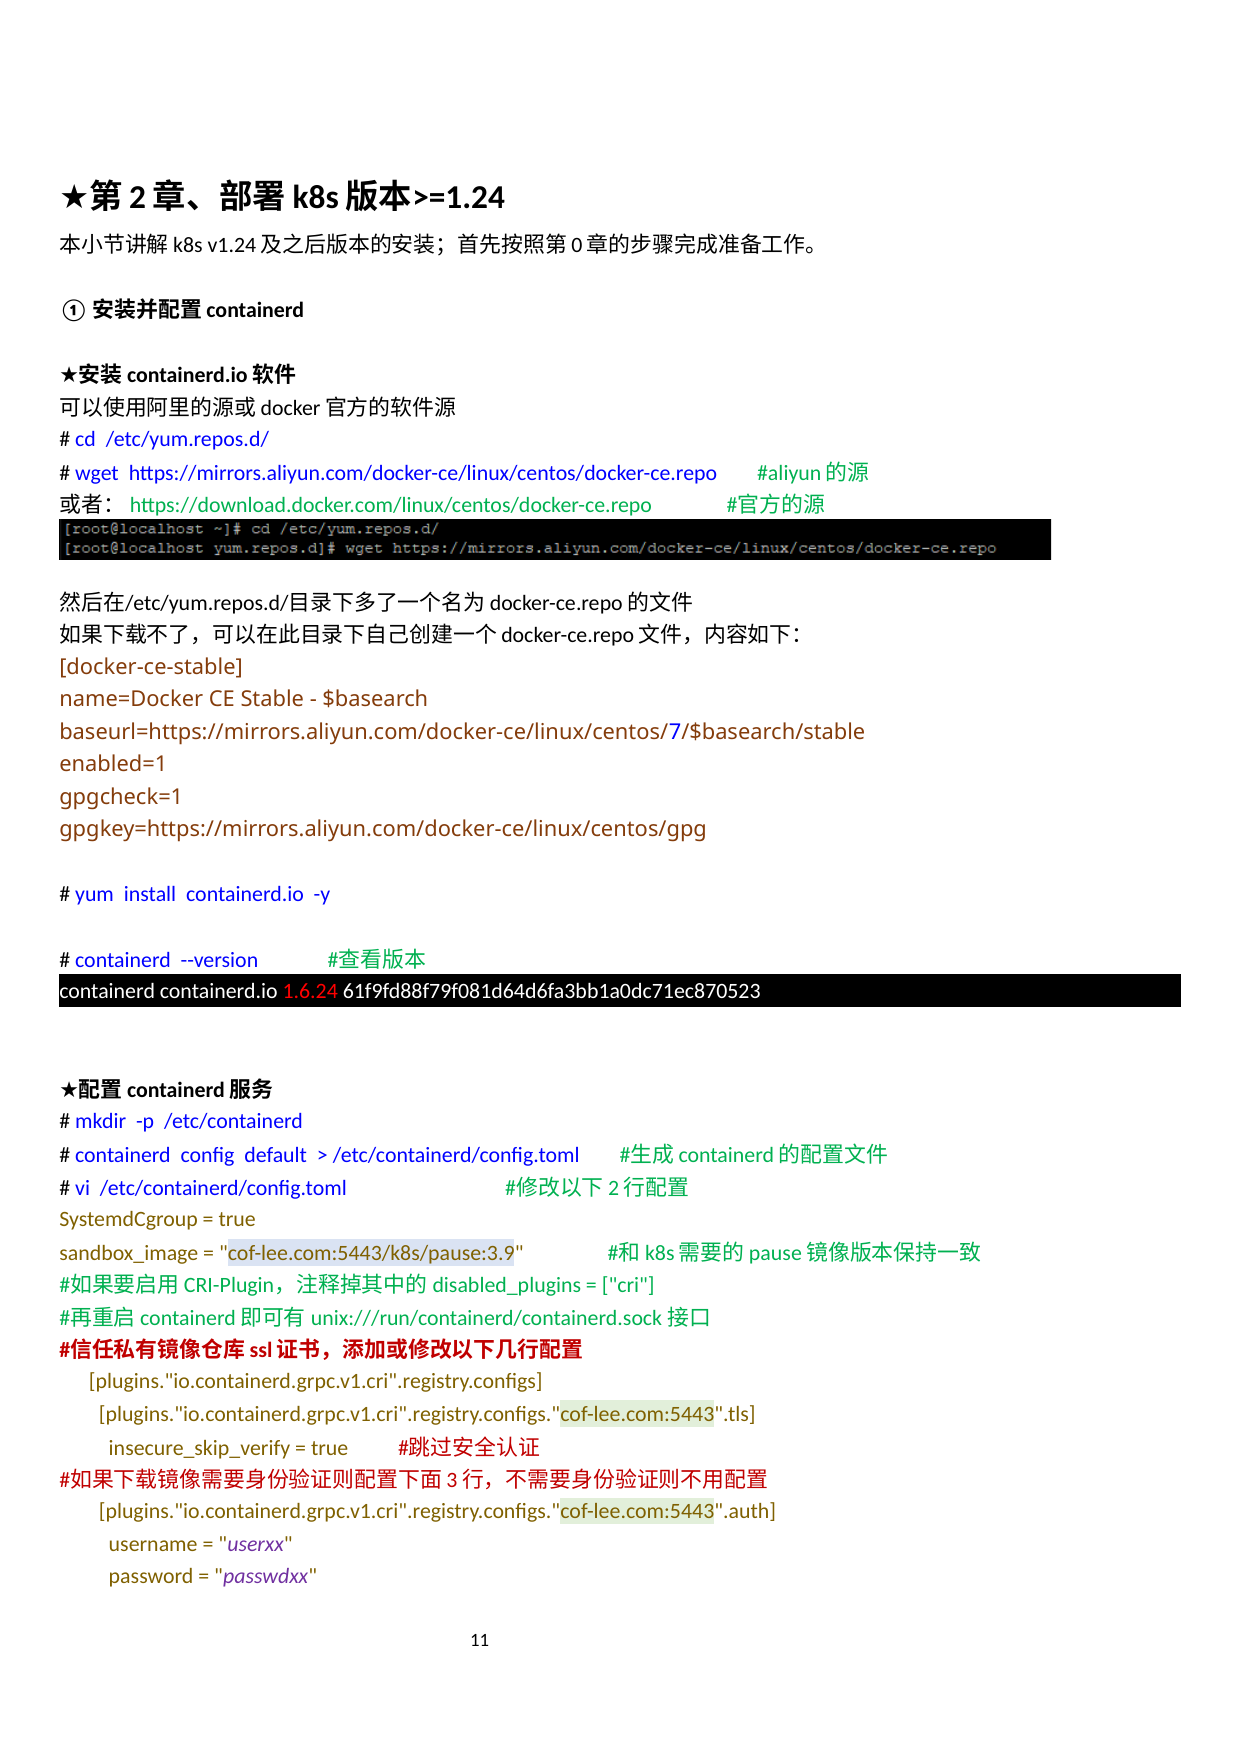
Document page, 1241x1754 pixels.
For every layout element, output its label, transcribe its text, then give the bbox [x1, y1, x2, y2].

text ★安装containerd.io软件 [59, 357, 1181, 389]
text ①安装并配置containerd [59, 292, 1181, 324]
text # mkdir -p /etc/containerd [59, 1104, 1181, 1137]
text ★配置containerd服务 [59, 1072, 1181, 1104]
text #再重启containerd即可有 unix:///run/containerd/containerd.sock 接口 [59, 1299, 1181, 1332]
text ★第2章、部署k8s版本>=1.24 [59, 162, 1181, 227]
picture [59, 519, 1052, 560]
text gpgcheck=1 [59, 779, 1181, 812]
text username = "userxx" [59, 1527, 1181, 1559]
text # vi /etc/containerd/config.toml #修改以下2行配置 [59, 1169, 1181, 1202]
text 如果下载不了，可以在此目录下自己创建一个docker-ce.repo文件，内容如下： [59, 617, 1181, 649]
text # wget https://mirrors.aliyun.com/docker-ce/linux/centos/docker-ce.repo #aliyun的源 [59, 454, 1181, 487]
text [docker-ce-stable] [59, 649, 1181, 682]
text # containerd --version #查看版本 [59, 942, 1181, 974]
text baseurl=https://mirrors.aliyun.com/docker-ce/linux/centos/7/$basearch/stable [59, 714, 1181, 747]
text password = "passwdxx" [59, 1559, 1181, 1592]
text 或者： https://download.docker.com/linux/centos/docker-ce.repo #官方的源 [59, 487, 1181, 519]
text SystemdCgroup = true [59, 1202, 1181, 1234]
text # yum install containerd.io -y [59, 877, 1181, 909]
text gpgkey=https://mirrors.aliyun.com/docker-ce/linux/centos/gpg [59, 812, 1181, 844]
text enabled=1 [59, 747, 1181, 779]
text #信任私有镜像仓库ssl证书，添加或修改以下几行配置 [59, 1332, 1181, 1364]
text sandbox_image = "cof-lee.com:5443/k8s/pause:3.9" #和k8s需要的pause镜像版本保持一致 [59, 1234, 1181, 1267]
text 然后在/etc/yum.repos.d/目录下多了一个名为docker-ce.repo的文件 [59, 584, 1181, 617]
text containerd containerd.io 1.6.24 61f9fd88f79f081d64d6fa3bb1a0dc71ec870523 [59, 974, 1181, 1007]
text name=Docker CE Stable - $basearch [59, 682, 1181, 714]
text # cd /etc/yum.repos.d/ [59, 422, 1181, 454]
text insecure_skip_verify = true #跳过安全认证 [59, 1429, 1181, 1462]
text #如果下载镜像需要身份验证则配置下面3行，不需要身份验证则不用配置 [59, 1462, 1181, 1494]
text [plugins."io.containerd.grpc.v1.cri".registry.configs."cof-lee.com:5443".tls] [59, 1397, 1181, 1429]
text 可以使用阿里的源或docker官方的软件源 [59, 389, 1181, 422]
text [plugins."io.containerd.grpc.v1.cri".registry.configs."cof-lee.com:5443".auth] [59, 1494, 1181, 1527]
text # containerd config default > /etc/containerd/config.toml #生成containerd的配置文件 [59, 1137, 1181, 1169]
text #如果要启用CRI-Plugin，注释掉其中的 disabled_plugins = ["cri"] [59, 1267, 1181, 1299]
text [plugins."io.containerd.grpc.v1.cri".registry.configs] [59, 1364, 1181, 1397]
text 本小节讲解k8s v1.24及之后版本的安装；首先按照第0章的步骤完成准备工作。 [59, 227, 1181, 259]
